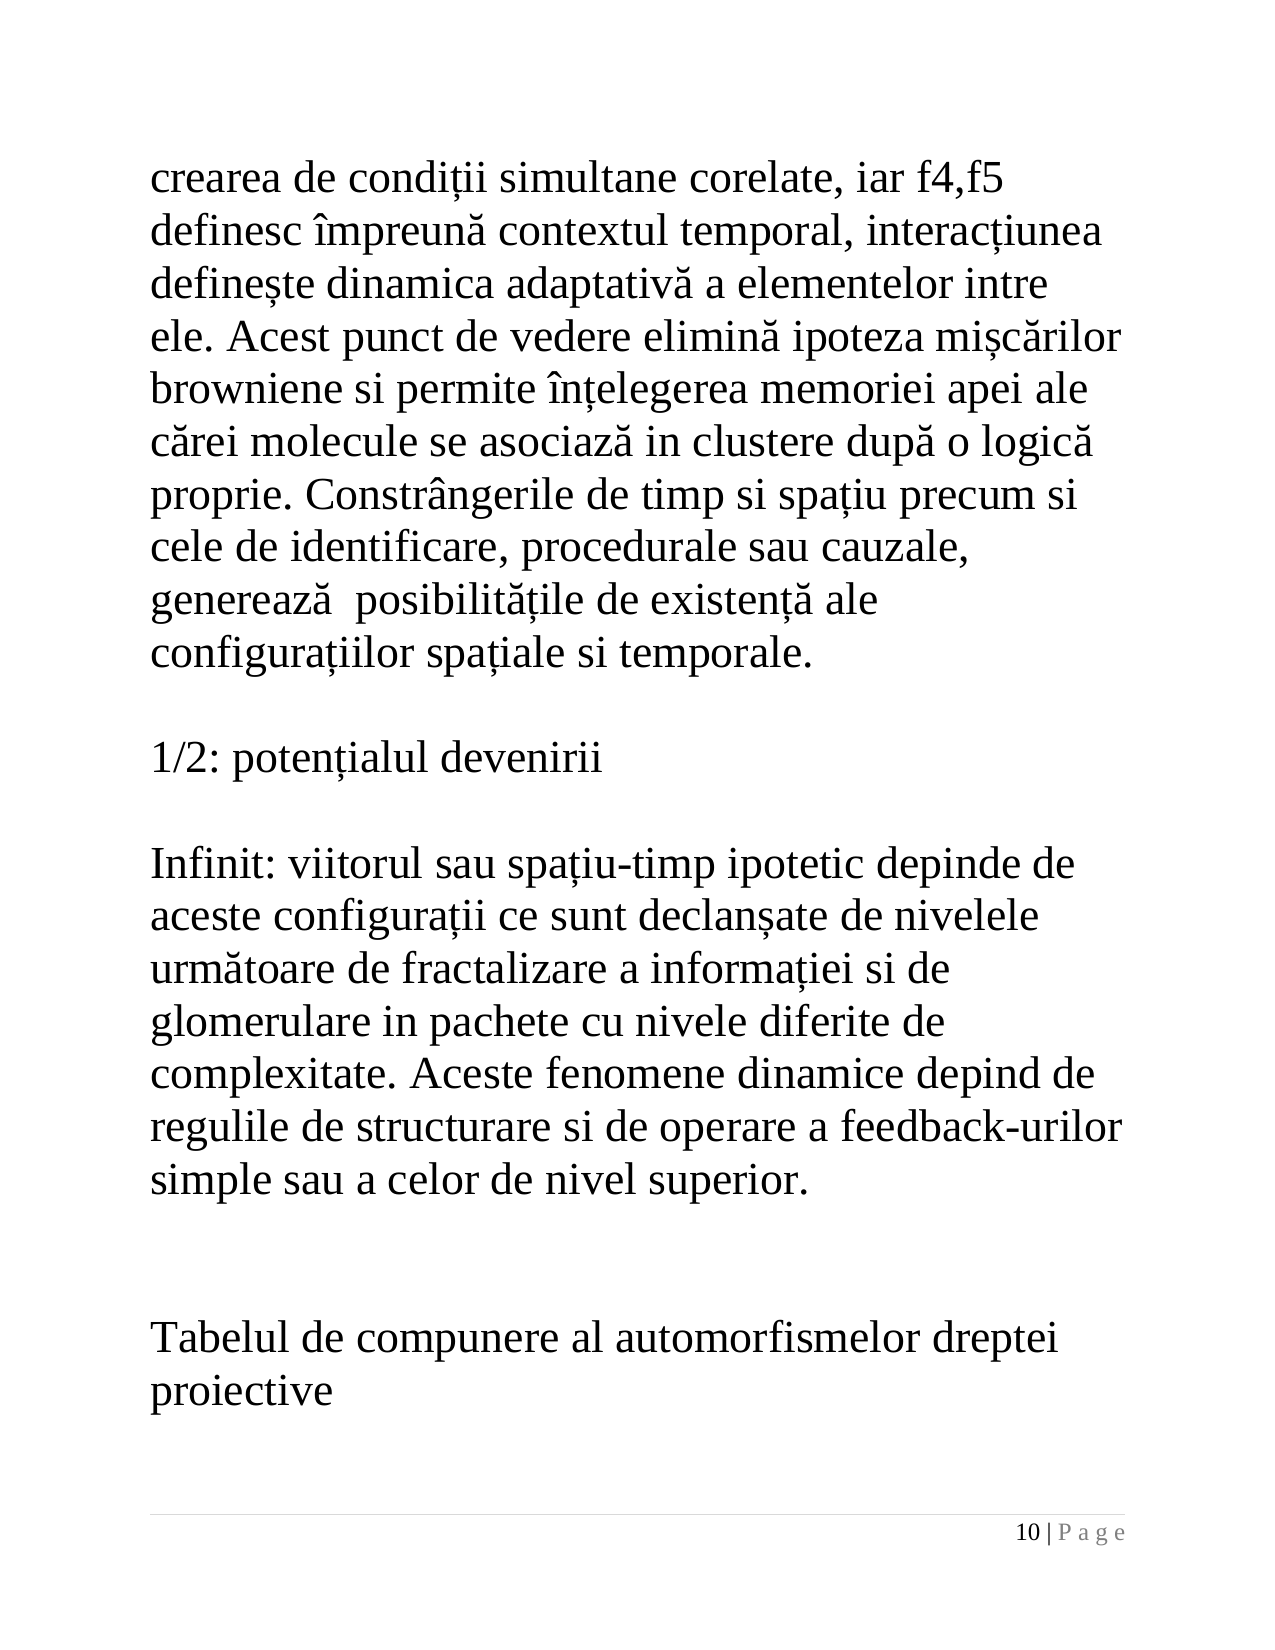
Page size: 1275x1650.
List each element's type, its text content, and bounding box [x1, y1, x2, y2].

text Tabelul de compunere al automorfismelor dreptei proiective [150, 1309, 1125, 1415]
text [150, 150, 1125, 677]
text 1/2: potențialul devenirii [150, 730, 1125, 782]
text Infinit: viitorul sau spațiu-timp ipotetic depinde de aceste configurații ce sunt declanșate de nivelele următoare de fractalizare a informației si de glomerulare in pachete cu nivele diferite de complexitate. Aceste fenomene dinamice depind de regulile de structurare si de operare a feedback-urilor simple sau a celor de nivel superior. [150, 835, 1125, 1204]
